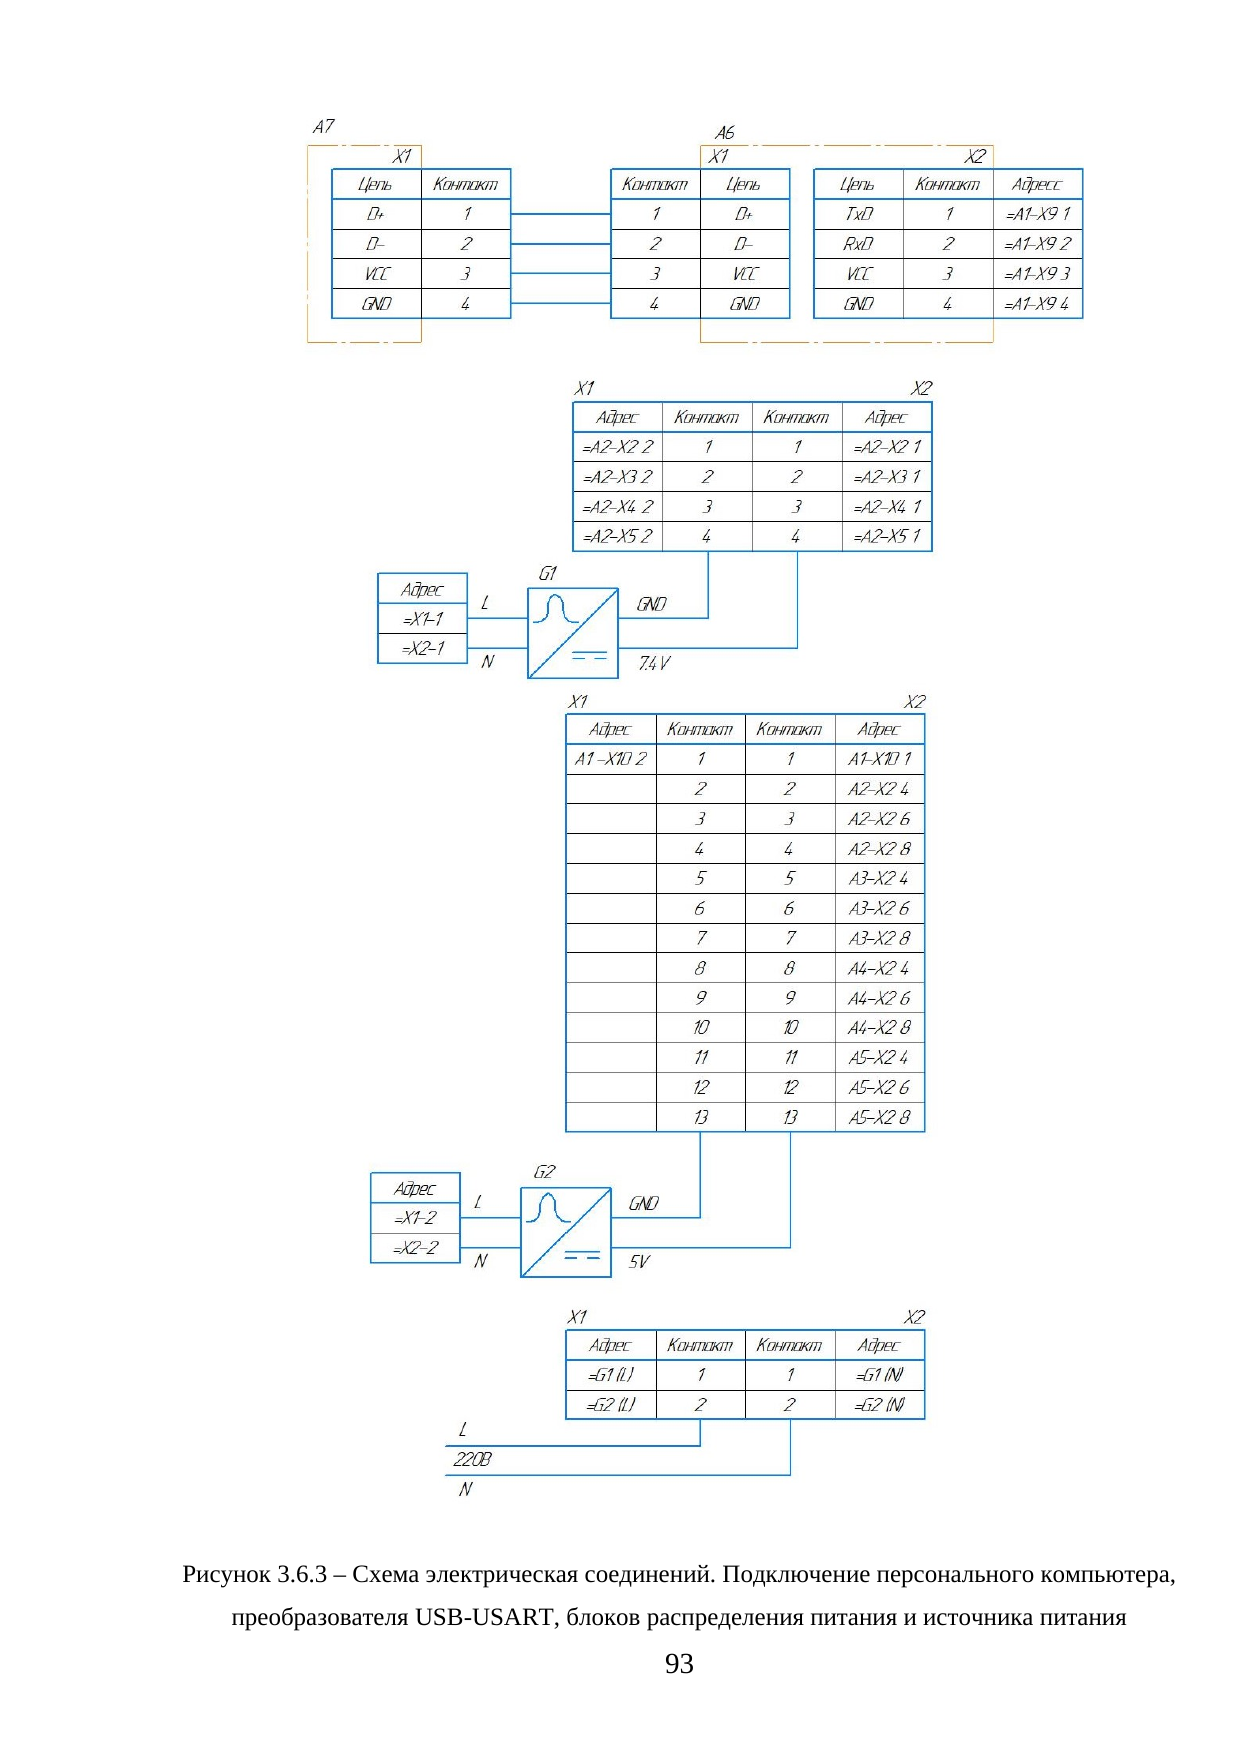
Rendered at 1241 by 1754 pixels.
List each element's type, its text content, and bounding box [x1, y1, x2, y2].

text Рисунок 3.6.3 – Схема электрическая соединений. Подключение персонального компьютера, преобразователя USB-USART, блоков распределения питания и источника питания [177, 1559, 1181, 1631]
picture [274, 118, 1084, 1508]
